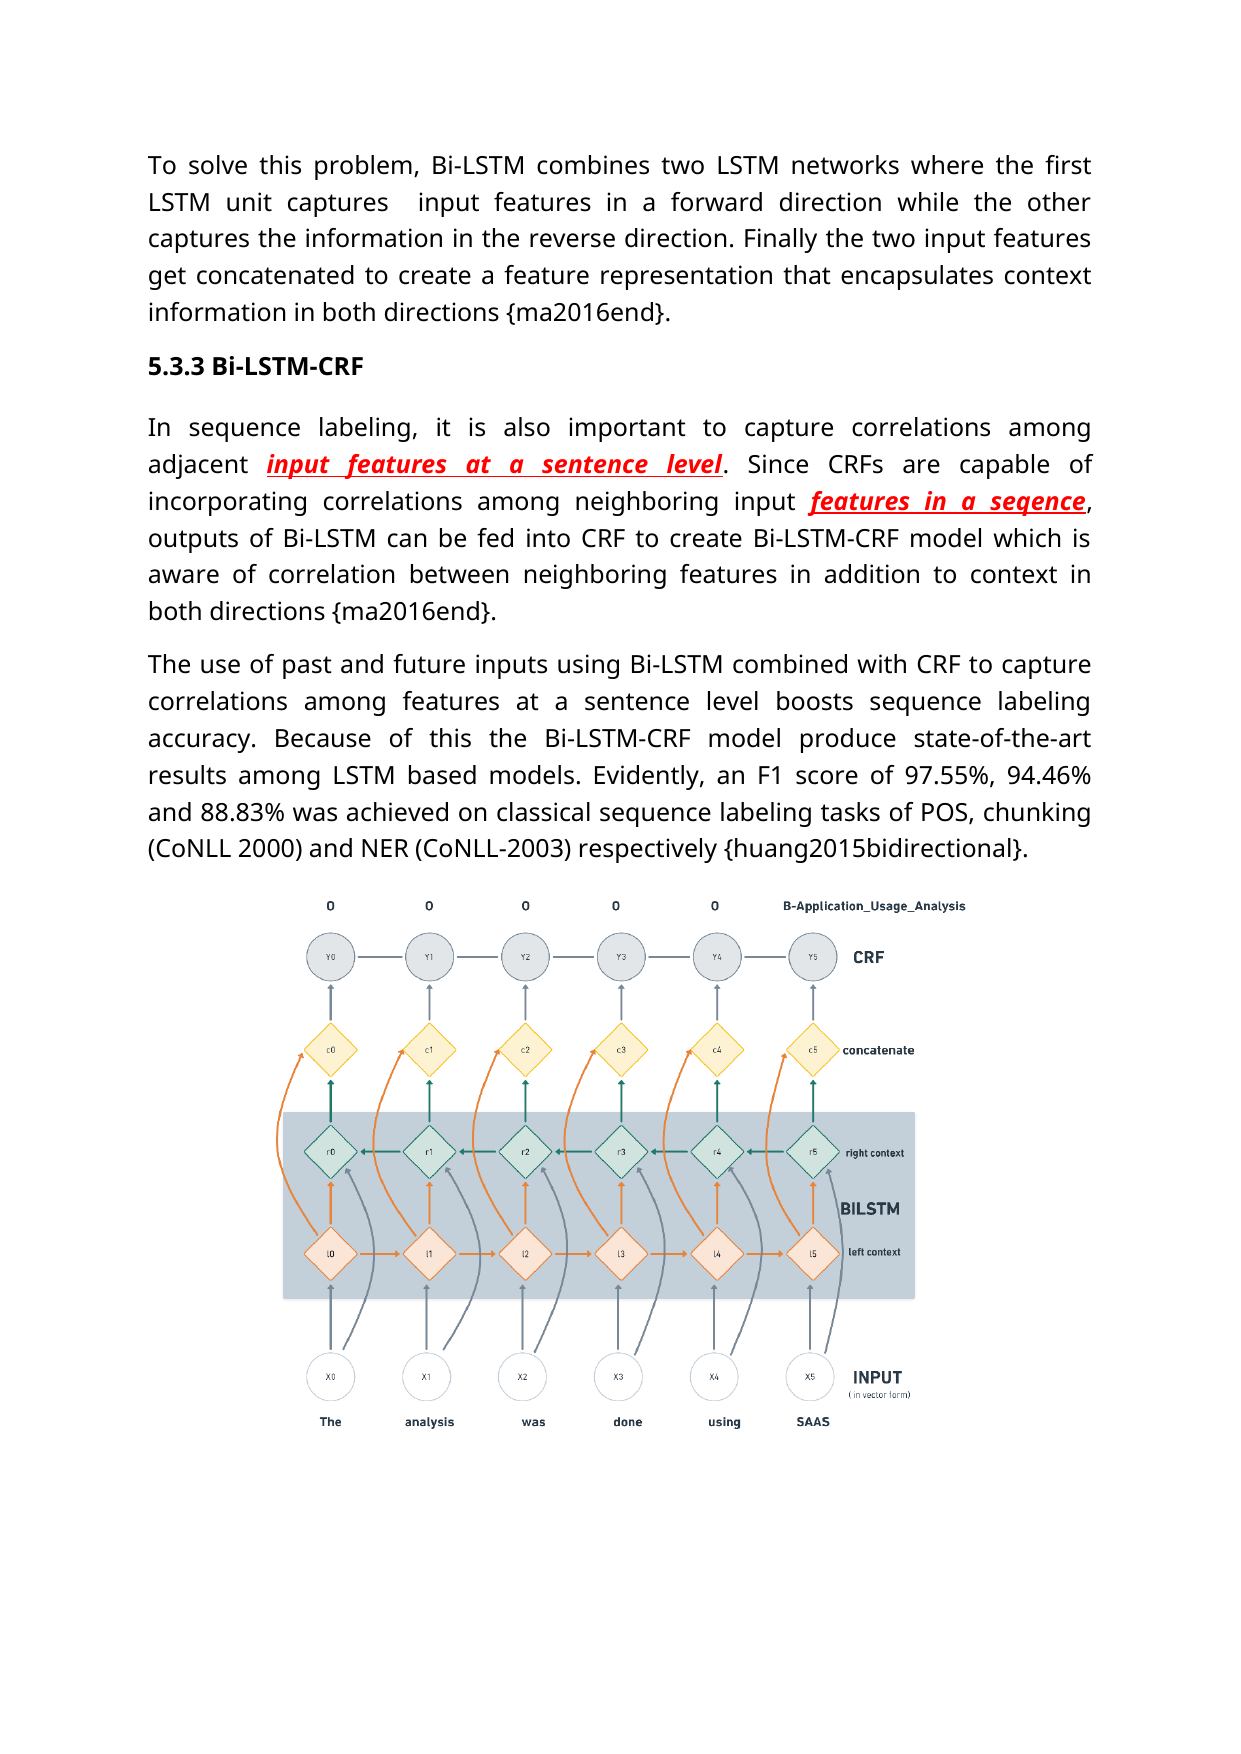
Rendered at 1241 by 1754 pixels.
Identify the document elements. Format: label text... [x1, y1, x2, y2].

text In sequence labeling, it is also important to capture correlations among adjacent input features at a sentence level. Since CRFs are capable of incorporating correlations among neighboring input features in a seqence, outputs of Bi-LSTM can be fed into CRF to create Bi-LSTM-CRF model which is aware of correlation between neighboring features in addition to context in both directions {ma2016end}. [148, 410, 1093, 628]
subtitle Bi-LSTM-CRF [148, 348, 1093, 382]
text The use of past and future inputs using Bi-LSTM combined with CRF to capture correlations among features at a sentence level boosts sequence labeling accuracy. Because of this the Bi-LSTM-CRF model produce state-of-the-art results among LSTM based models. Evidently, an F1 score of 97.55%, 94.46% and 88.83% was achieved on classical sequence labeling tasks of POS, chunking (CoNLL 2000) and NER (CoNLL-2003) respectively {huang2015bidirectional}. [148, 647, 1093, 865]
picture [262, 884, 978, 1443]
text To solve this problem, Bi-LSTM combines two LSTM networks where the first LSTM unit captures input features in a forward direction while the other captures the information in the reverse direction. Finally the two input features get concatenated to create a feature representation that encapsulates context information in both directions {ma2016end}. [148, 148, 1093, 329]
